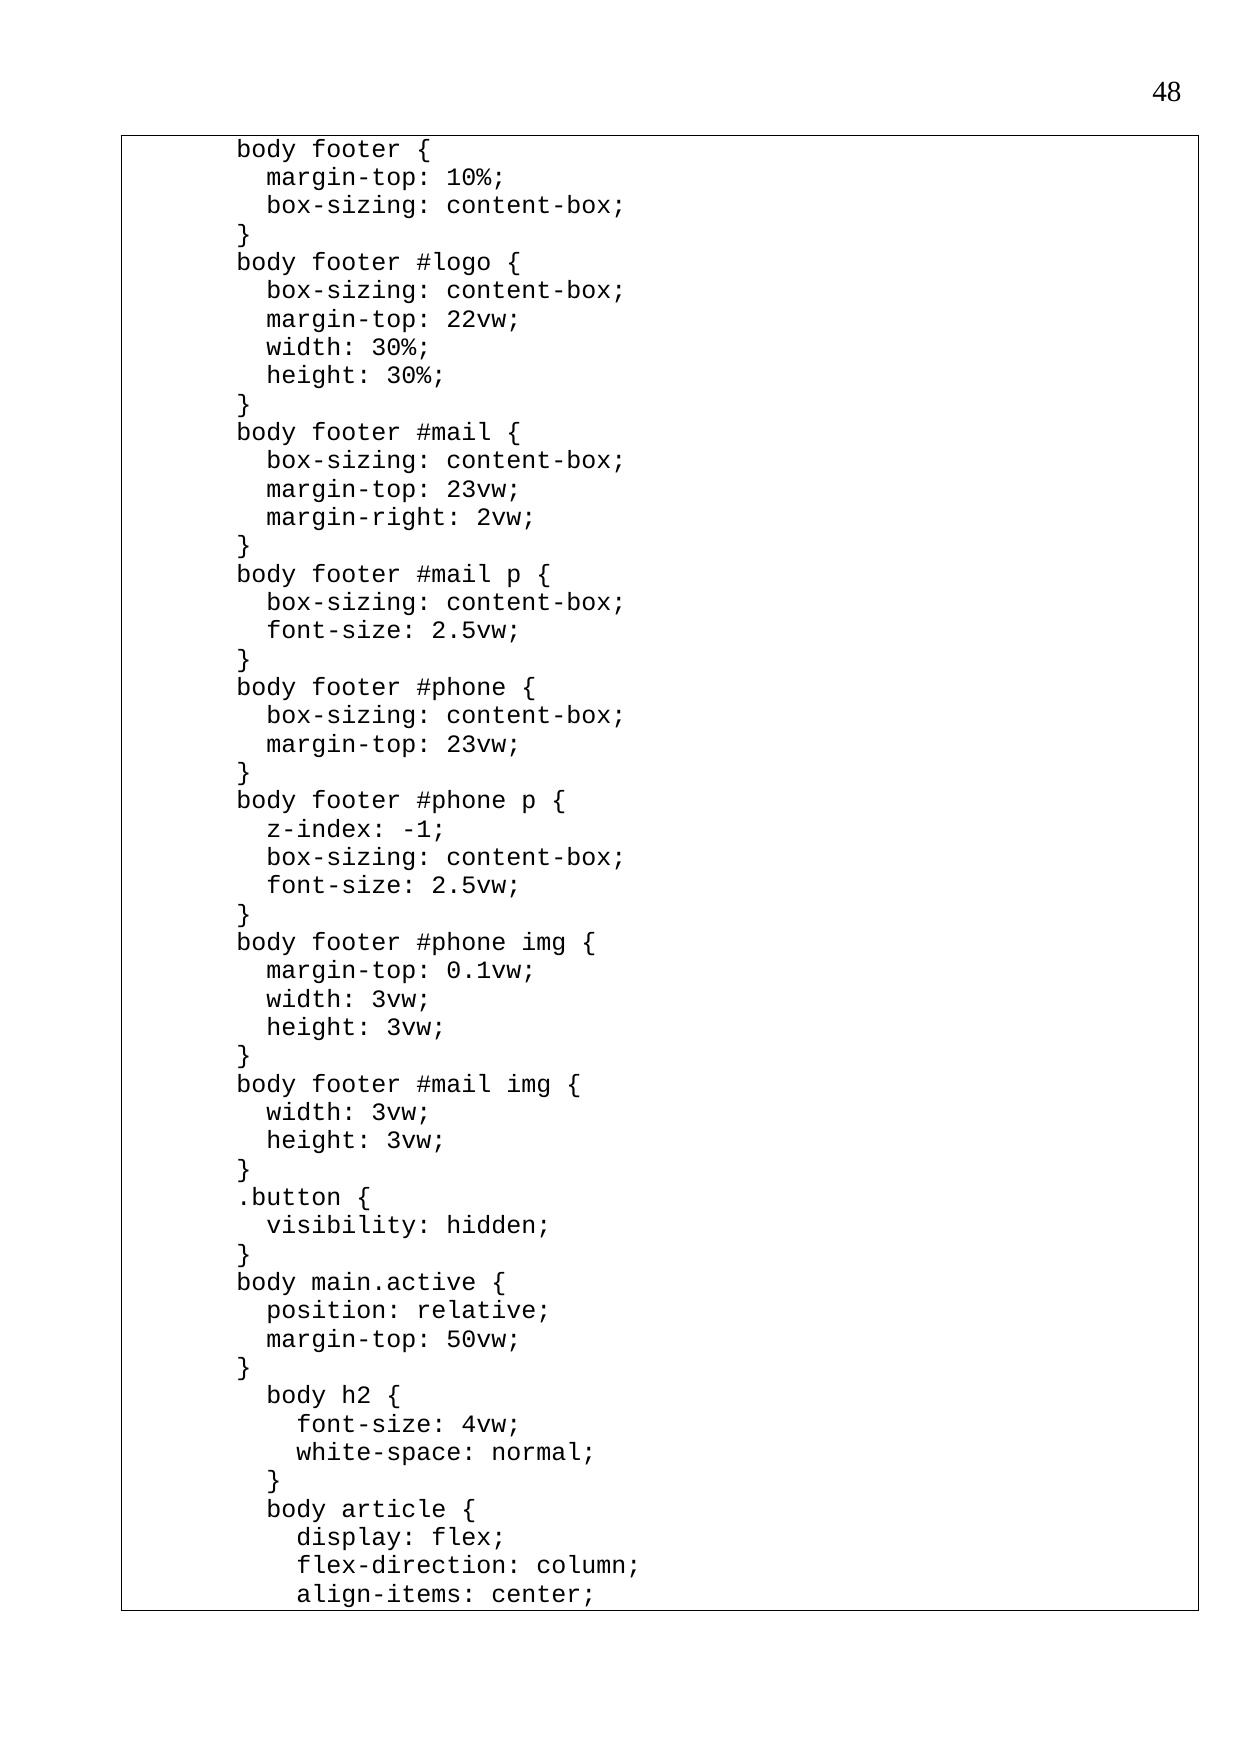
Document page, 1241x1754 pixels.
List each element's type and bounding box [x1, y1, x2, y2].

table_header [122, 136, 1198, 1610]
